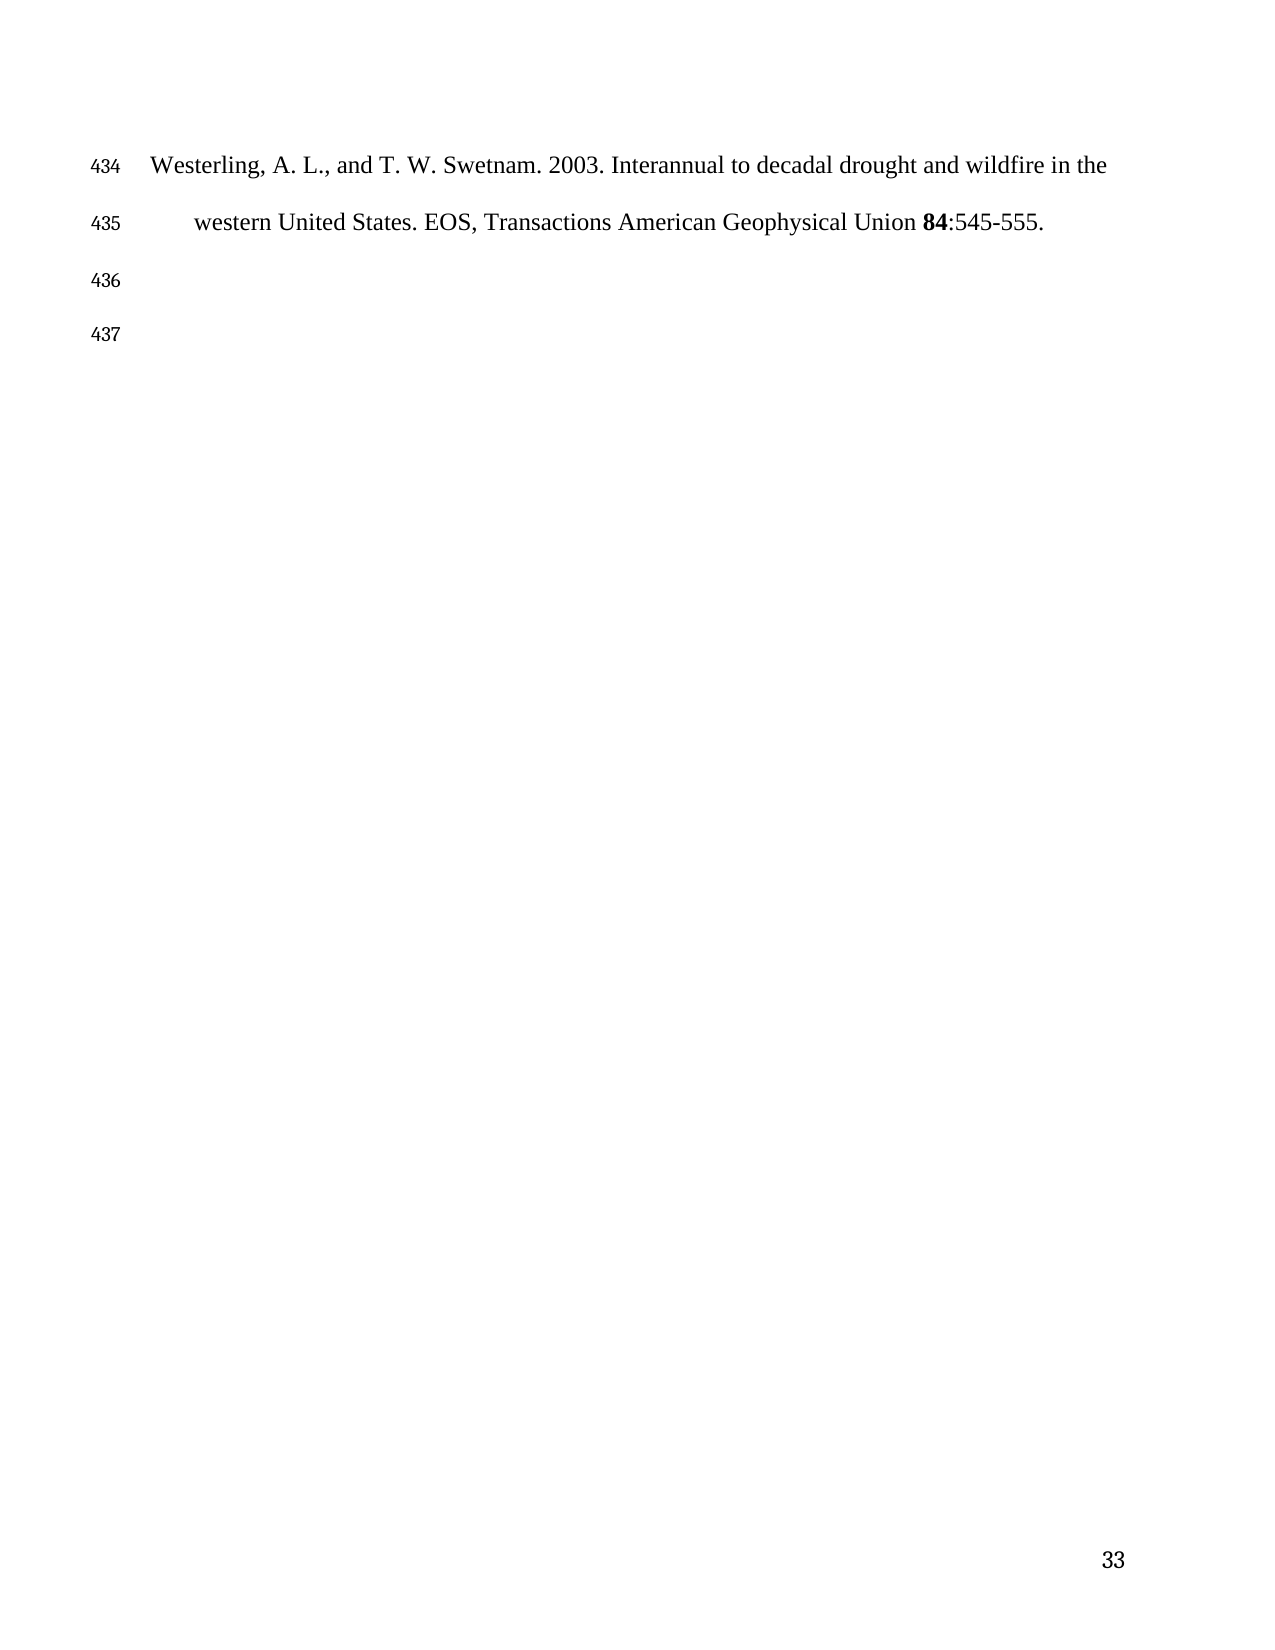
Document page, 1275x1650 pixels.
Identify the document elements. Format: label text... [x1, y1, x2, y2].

text Westerling, A. L., and T. W. Swetnam. 2003. Interannual to decadal drought and wildfire in the western United States. EOS, Transactions American Geophysical Union 84:545-555. [150, 150, 1125, 236]
